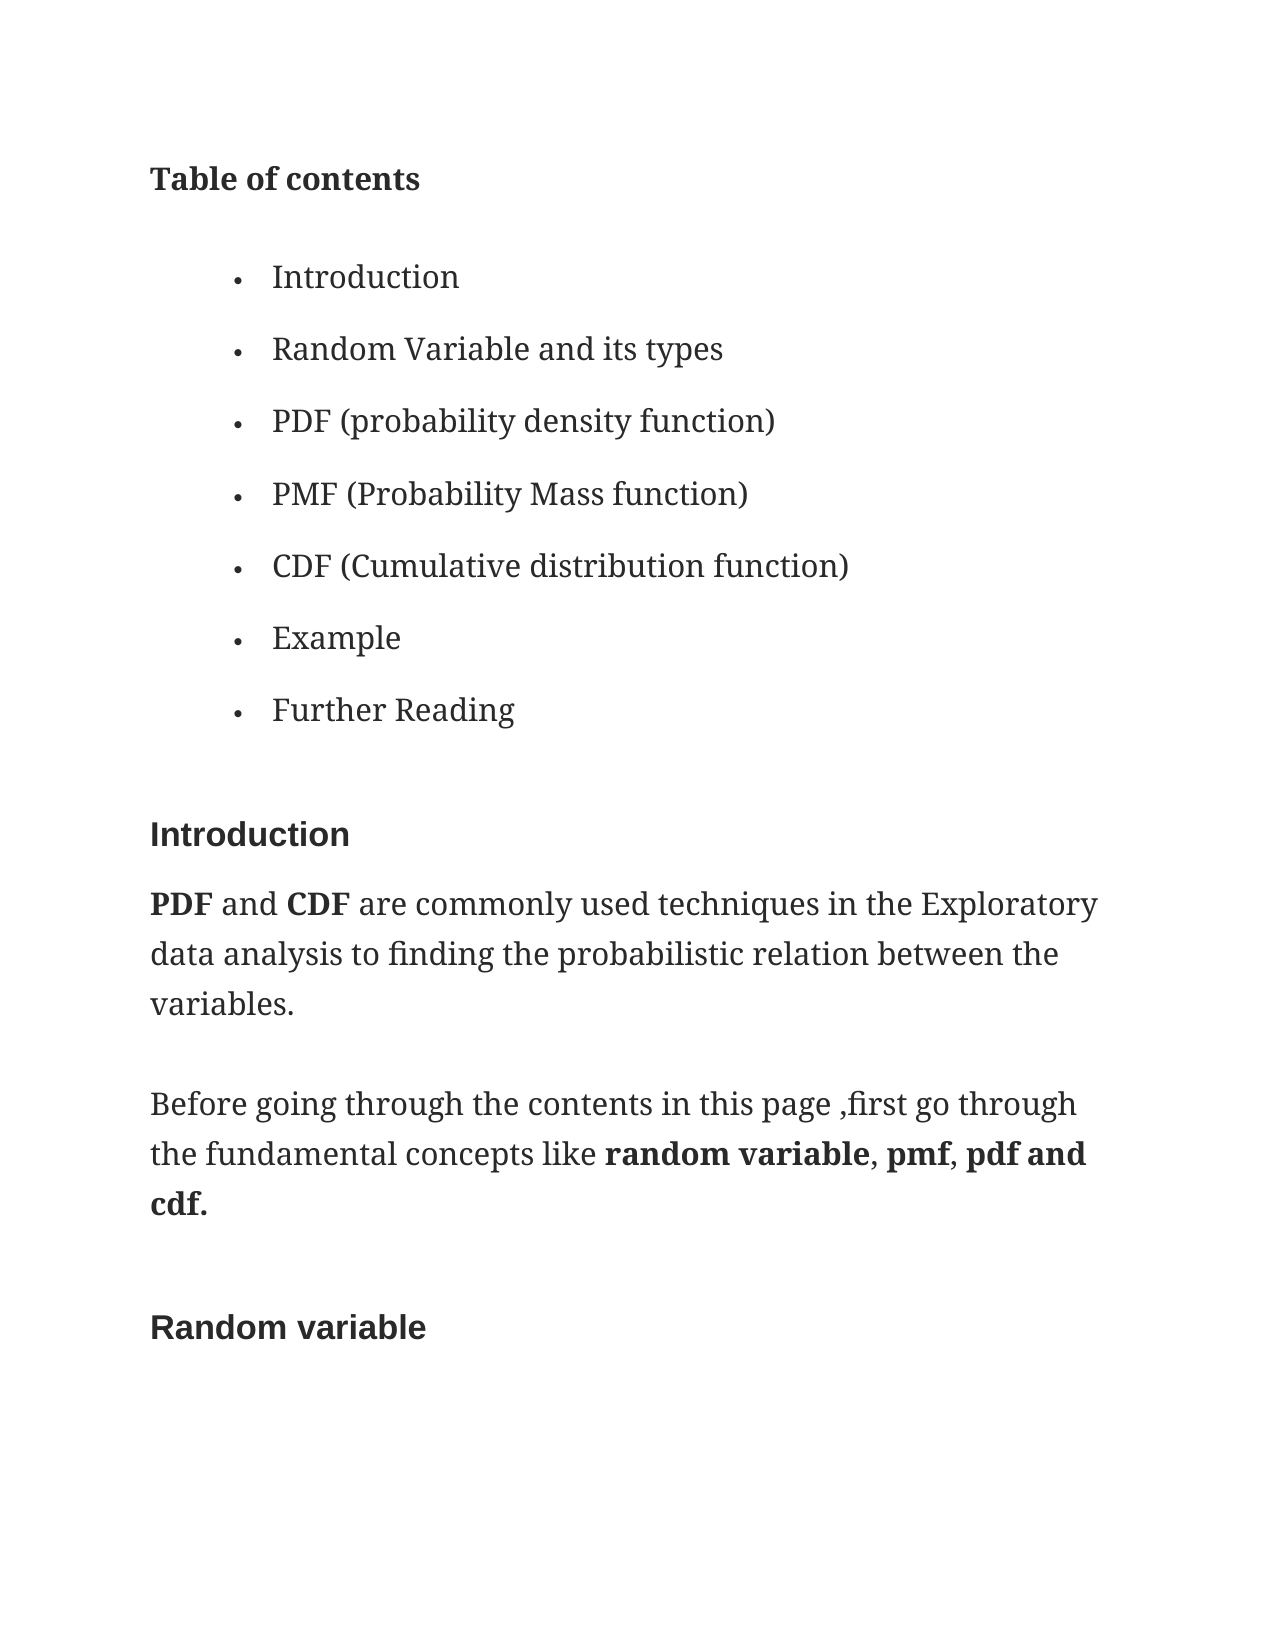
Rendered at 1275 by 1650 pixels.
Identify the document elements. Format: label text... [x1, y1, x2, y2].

list Random Variable and its types [234, 326, 1125, 369]
list PMF (Probability Mass function) [234, 470, 1125, 514]
text Table of contents [150, 150, 1125, 200]
list CDF (Cumulative distribution function) [234, 543, 1125, 586]
list Further Reading [234, 687, 1125, 731]
text Introduction [150, 809, 1125, 853]
text Before going through the contents in this page ,first go through the fundamental concepts like random variable, pmf, pdf and cdf. [150, 1075, 1125, 1225]
list PDF (probability density function) [234, 398, 1125, 442]
text Random variable [150, 1303, 1125, 1347]
list Example [234, 615, 1125, 659]
list Introduction [234, 253, 1125, 297]
text PDF and CDF are commonly used techniques in the Exploratory data analysis to finding the probabilistic relation between the variables. [150, 875, 1125, 1025]
